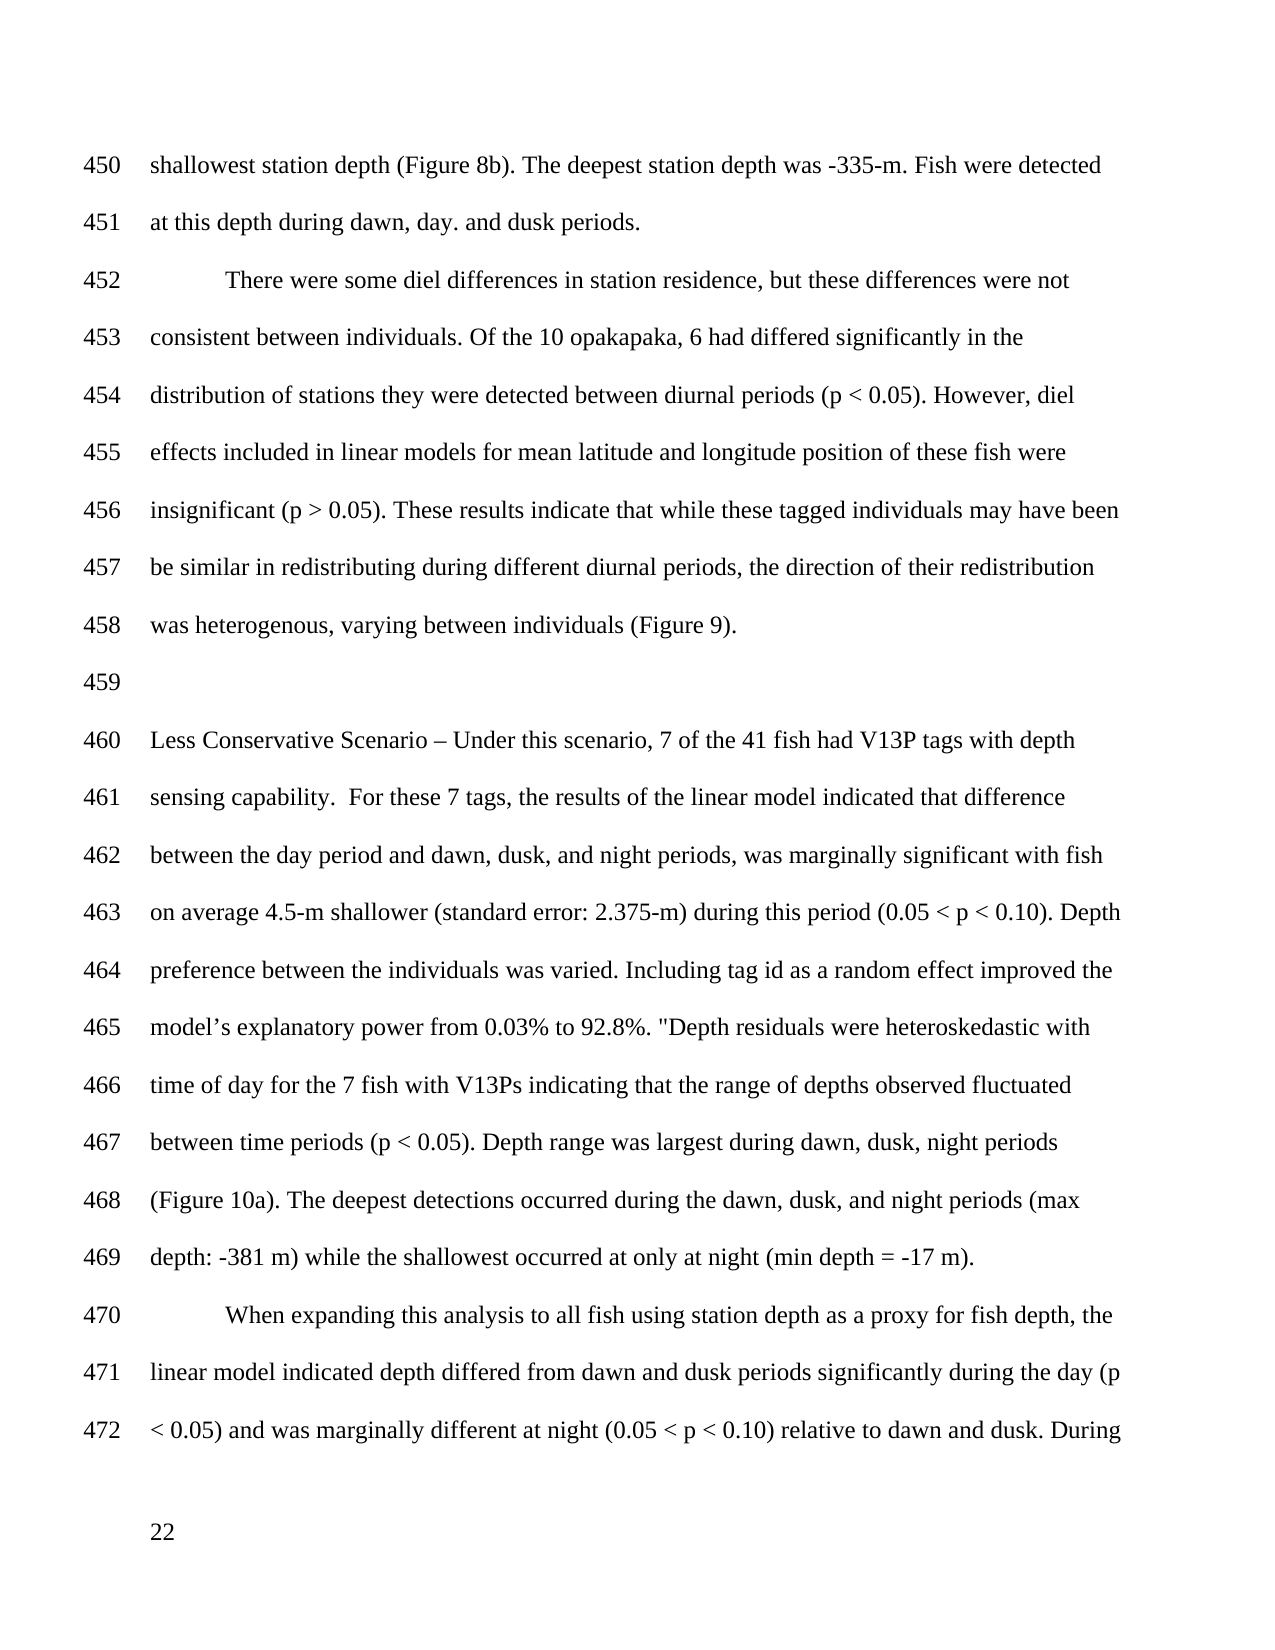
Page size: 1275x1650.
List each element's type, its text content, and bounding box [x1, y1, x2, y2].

text There were some diel differences in station residence, but these differences were not consistent between individuals. Of the 10 opakapaka, 6 had differed significantly in the distribution of stations they were detected between diurnal periods (p < 0.05). However, diel effects included in linear models for mean latitude and longitude position of these fish were insignificant (p > 0.05). These results indicate that while these tagged individuals may have been be similar in redistributing during different diurnal periods, the direction of their redistribution was heterogenous, varying between individuals (Figure 9). [150, 265, 1125, 639]
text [150, 150, 1125, 236]
text Less Conservative Scenario – Under this scenario, 7 of the 41 fish had V13P tags with depth sensing capability. For these 7 tags, the results of the linear model indicated that difference between the day period and dawn, dusk, and night periods, was marginally significant with fish on average 4.5-m shallower (standard error: 2.375-m) during this period (0.05 < p < 0.10). Depth preference between the individuals was varied. Including tag id as a random effect improved the model’s explanatory power from 0.03% to 92.8%. "Depth residuals were heteroskedastic with time of day for the 7 fish with V13Ps indicating that the range of depths observed fluctuated between time periods (p < 0.05). Depth range was largest during dawn, dusk, night periods (Figure 10a). The deepest detections occurred during the dawn, dusk, and night periods (max depth: -381 m) while the shallowest occurred at only at night (min depth = -17 m). [150, 725, 1125, 1271]
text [150, 1300, 1125, 1444]
